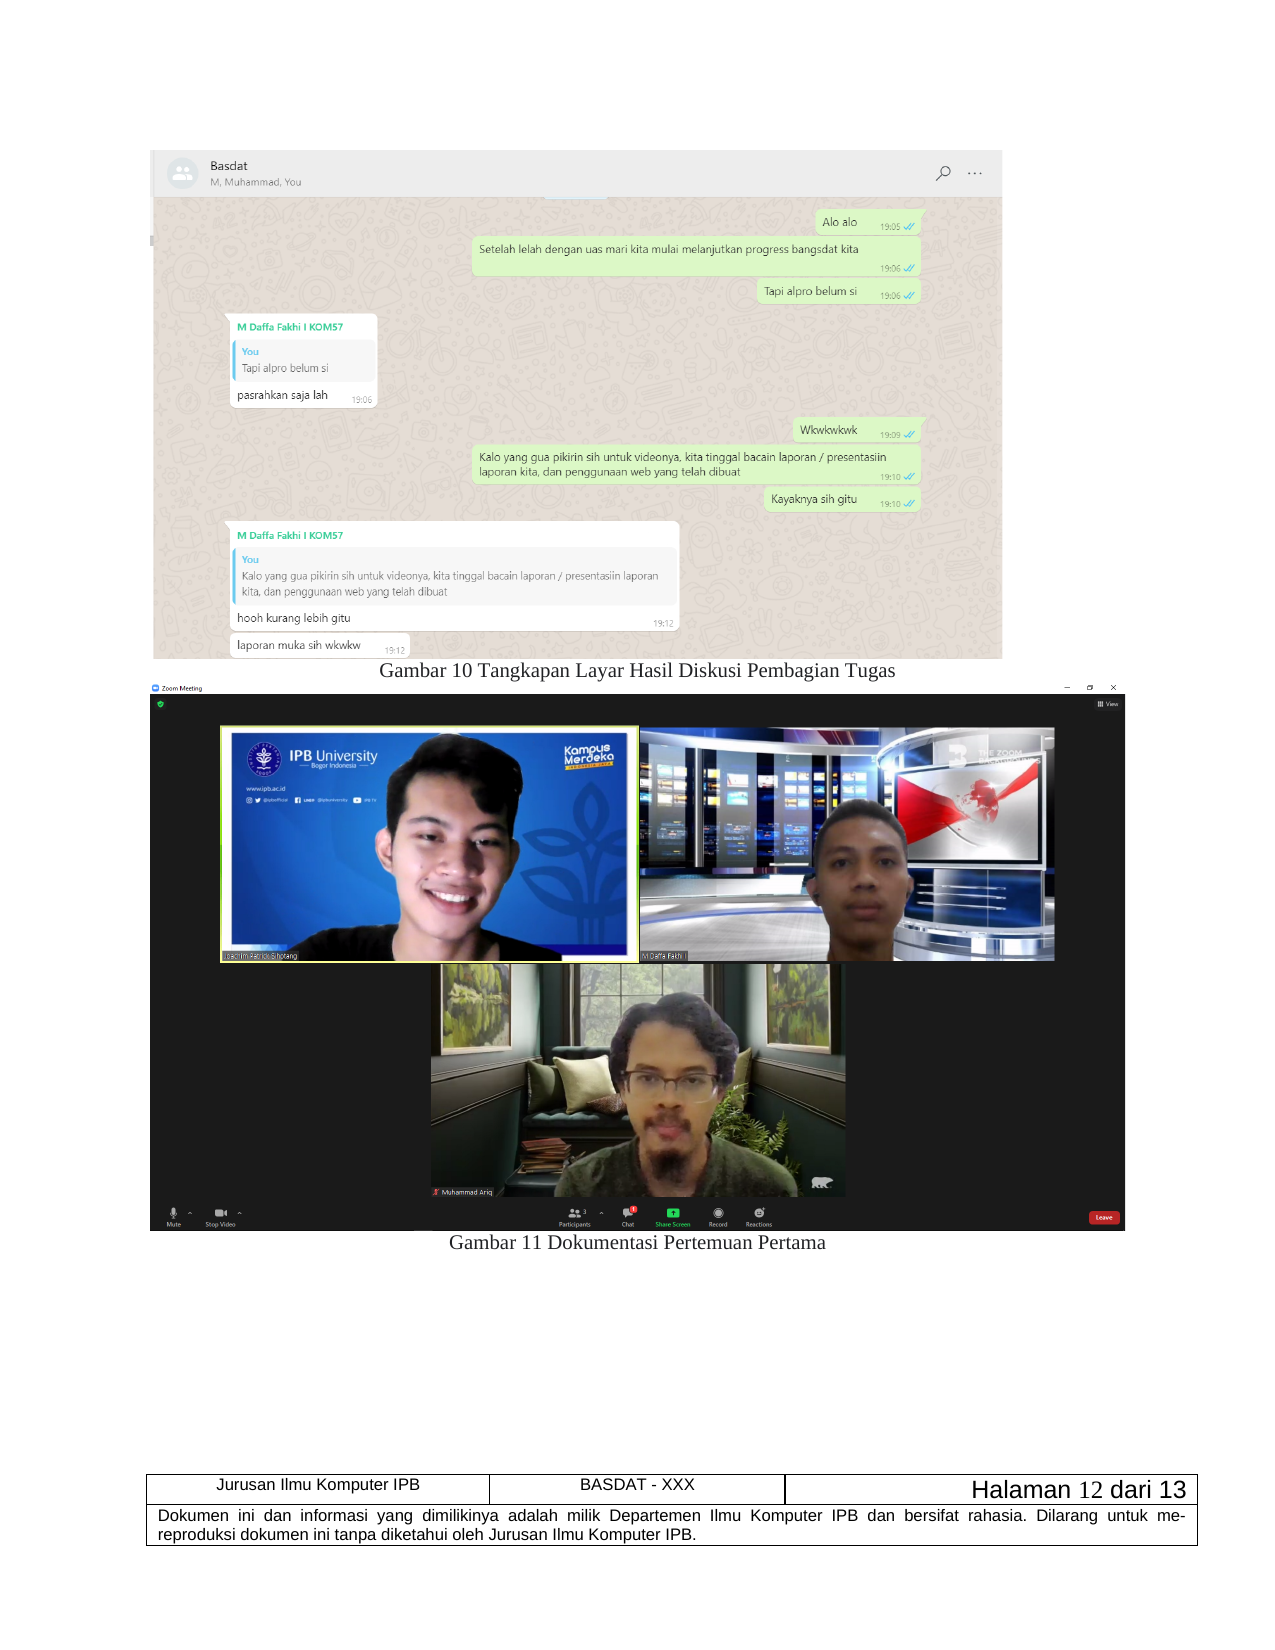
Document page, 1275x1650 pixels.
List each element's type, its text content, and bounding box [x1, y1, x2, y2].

picture [150, 682, 1125, 1231]
text Gambar 10 Tangkapan Layar Hasil Diskusi Pembagian Tugas [150, 658, 1125, 682]
picture [150, 150, 1003, 659]
text Gambar 11 Dokumentasi Pertemuan Pertama [150, 1231, 1125, 1254]
